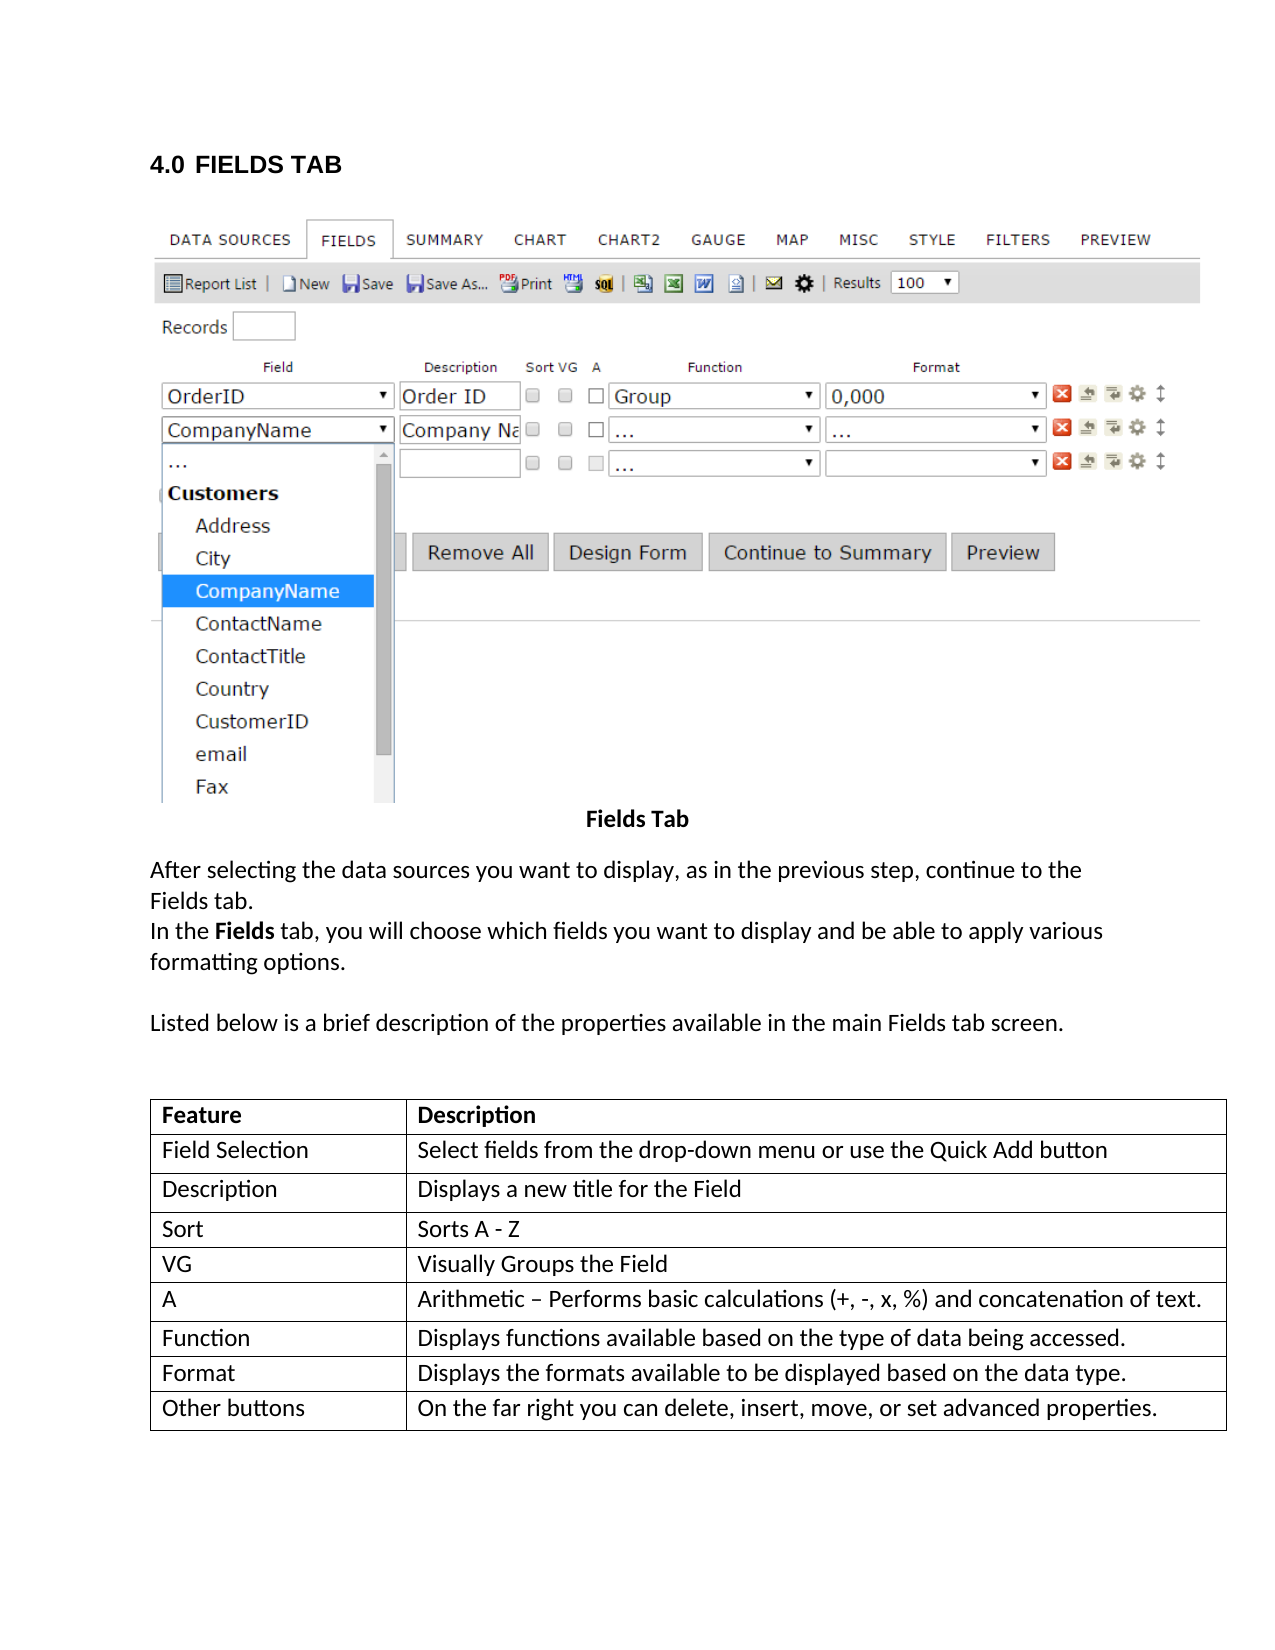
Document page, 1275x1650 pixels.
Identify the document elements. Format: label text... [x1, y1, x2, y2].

text After selecting the data sources you want to display, as in the previous step, continue to the Fields tab. [150, 854, 1125, 915]
table_header Description [407, 1100, 1226, 1133]
table_cell A [151, 1283, 406, 1321]
table_cell Displays a new title for the Field [407, 1174, 1226, 1212]
text Fields Tab [150, 803, 1125, 833]
table_cell Select fields from the drop-down menu or use the Quick Add button [407, 1135, 1226, 1173]
table_cell Sort [151, 1213, 406, 1247]
table_header Feature [151, 1100, 406, 1133]
text Listed below is a brief description of the properties available in the main Fields tab screen. [150, 1007, 1125, 1037]
table_cell Arithmetic – Performs basic calculations (+, -, x, %) and concatenation of text. [407, 1283, 1226, 1321]
table_cell VG [151, 1248, 406, 1282]
table_cell Format [151, 1357, 406, 1391]
table_cell Displays the formats available to be displayed based on the data type. [407, 1357, 1226, 1391]
subtitle Fields Tab [150, 150, 1125, 179]
table_cell Visually Groups the Field [407, 1248, 1226, 1282]
table_cell Displays functions available based on the type of data being accessed. [407, 1322, 1226, 1356]
table_cell On the far right you can delete, insert, move, or set advanced properties. [407, 1392, 1226, 1430]
table_cell Description [151, 1174, 406, 1212]
table_cell Other buttons [151, 1392, 406, 1430]
table_cell Function [151, 1322, 406, 1356]
table_cell Sorts A - Z [407, 1213, 1226, 1247]
picture [150, 209, 1200, 803]
table_cell Field Selection [151, 1135, 406, 1173]
text In the Fields tab, you will choose which fields you want to display and be able to apply various formatting options. [150, 915, 1125, 976]
